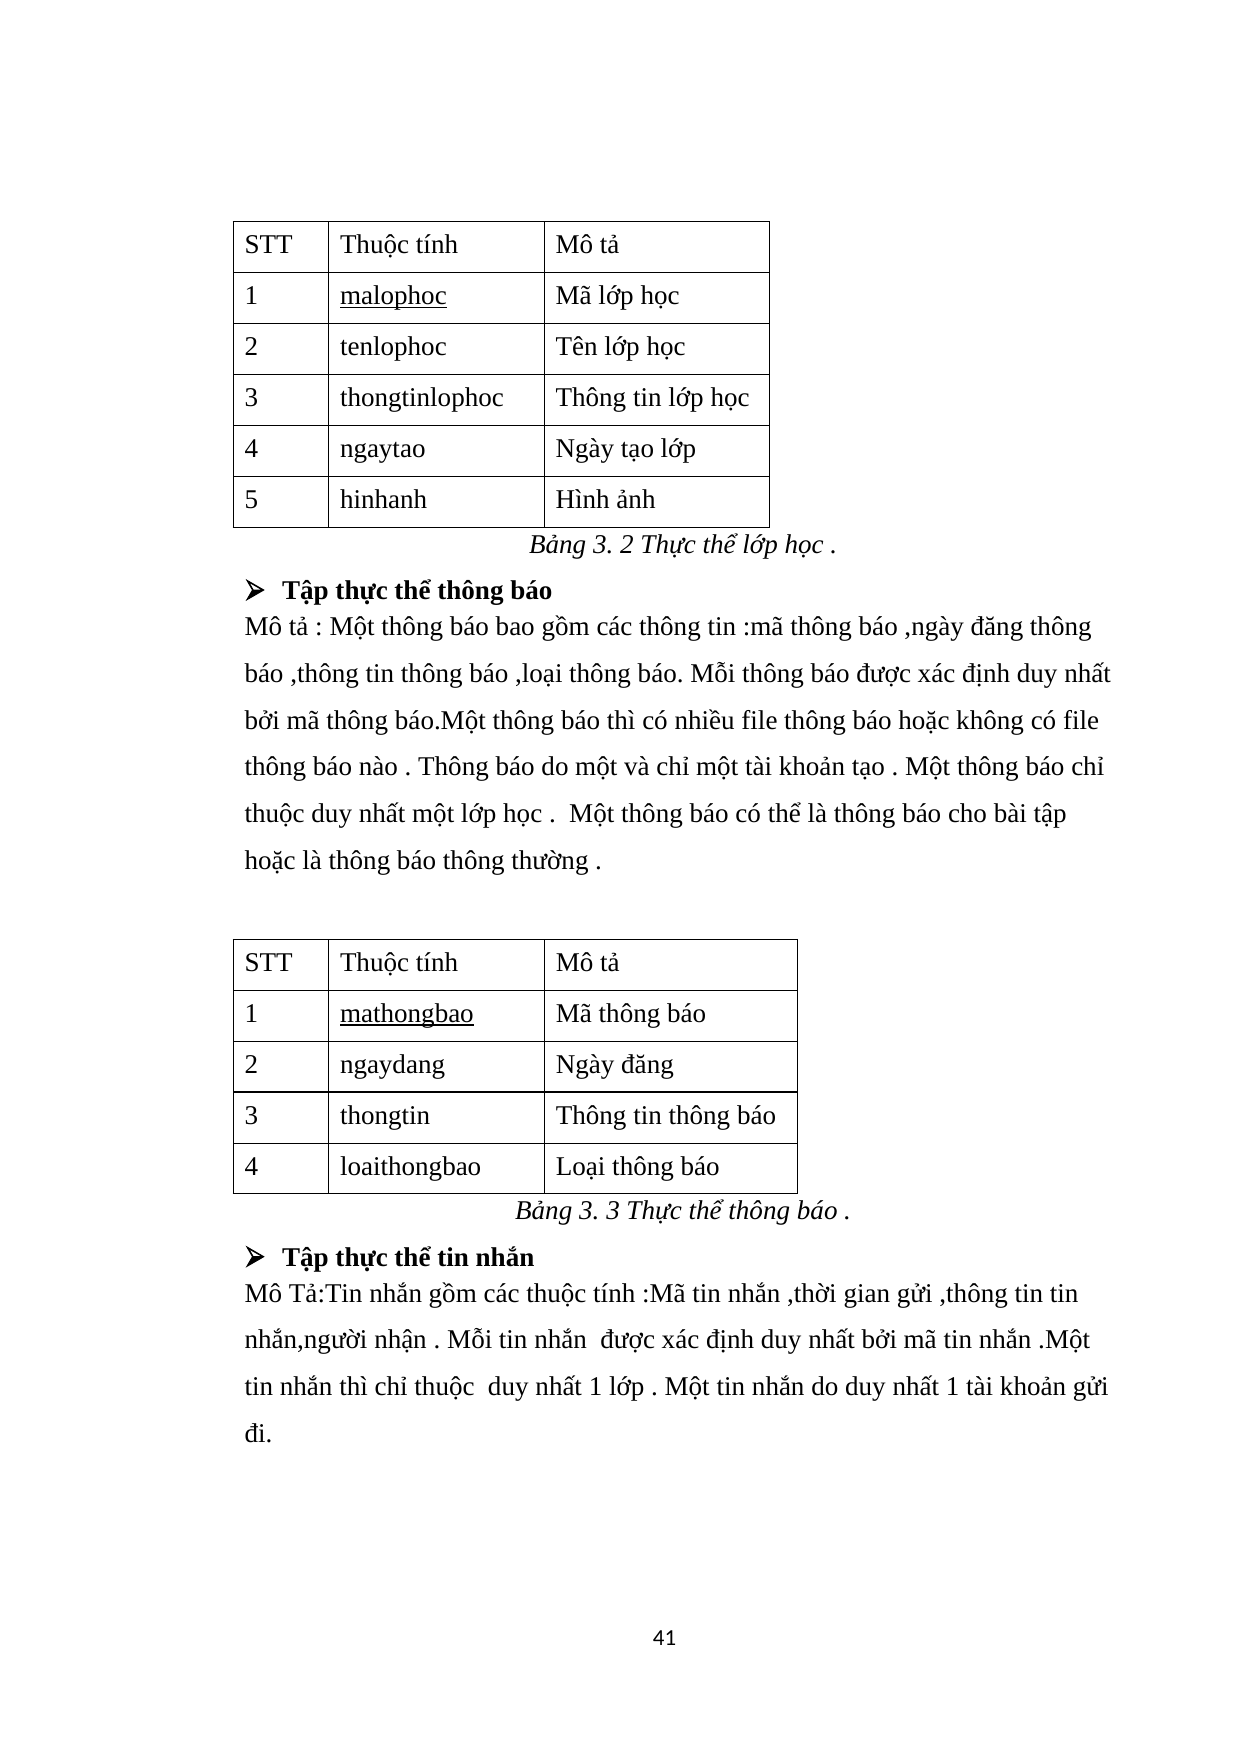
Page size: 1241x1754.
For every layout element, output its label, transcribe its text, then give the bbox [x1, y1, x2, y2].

table_cell 3 [234, 1093, 328, 1142]
table_cell 2 [234, 324, 328, 374]
table_header STT [234, 222, 328, 272]
table_cell loaithongbao [329, 1144, 544, 1193]
table_cell 5 [234, 477, 328, 527]
table_cell Mã thông báo [545, 991, 797, 1041]
text Bảng 3. 3 Thực thể thông báo . [244, 1194, 1122, 1226]
table_cell ngaytao [329, 426, 544, 476]
text Bảng 3. 2 Thực thể lớp học . [244, 528, 1122, 559]
table_cell Tên lớp học [545, 324, 769, 374]
list Tập thực thể thông báo [244, 574, 1122, 606]
table_cell 1 [234, 991, 328, 1041]
list Mô tả : Một thông báo bao gồm các thông tin :mã thông báo ,ngày đăng thông báo ,thông tin thông báo ,loại thông báo. Mỗi thông báo được xác định duy nhất bởi mã thông báo.Một thông báo thì có nhiều file thông báo hoặc không có file thông báo nào . Thông báo do một và chỉ một tài khoản tạo . Một thông báo chỉ thuộc duy nhất một lớp học . Một thông báo có thể là thông báo cho bài tập hoặc là thông báo thông thường . [244, 610, 1122, 875]
table_cell Mã lớp học [545, 273, 769, 323]
table_cell Ngày tạo lớp [545, 426, 769, 476]
table_cell 1 [234, 273, 328, 323]
table_header STT [234, 940, 328, 989]
table_header Thuộc tính [329, 222, 544, 272]
table_cell 4 [234, 426, 328, 476]
table_cell mathongbao [329, 991, 544, 1041]
table_cell Ngày đăng [545, 1042, 797, 1091]
table_cell hinhanh [329, 477, 544, 527]
table_header Thuộc tính [329, 940, 544, 989]
table_cell thongtin [329, 1093, 544, 1142]
table_cell malophoc [329, 273, 544, 323]
table_header Mô tả [545, 222, 769, 272]
table_cell Thông tin thông báo [545, 1093, 797, 1142]
table_cell 3 [234, 375, 328, 425]
table_cell Hình ảnh [545, 477, 769, 527]
table_cell 2 [234, 1042, 328, 1091]
table_cell 4 [234, 1144, 328, 1193]
table_cell ngaydang [329, 1042, 544, 1091]
table_cell Thông tin lớp học [545, 375, 769, 425]
list Tập thực thể tin nhắn [244, 1241, 1122, 1272]
list Mô Tả:Tin nhắn gồm các thuộc tính :Mã tin nhắn ,thời gian gửi ,thông tin tin nhắn,người nhận . Mỗi tin nhắn được xác định duy nhất bởi mã tin nhắn .Một tin nhắn thì chỉ thuộc duy nhất 1 lớp . Một tin nhắn do duy nhất 1 tài khoản gửi đi. [244, 1277, 1122, 1448]
table_cell thongtinlophoc [329, 375, 544, 425]
table_header Mô tả [545, 940, 797, 989]
table_cell Loại thông báo [545, 1144, 797, 1193]
table_cell tenlophoc [329, 324, 544, 374]
